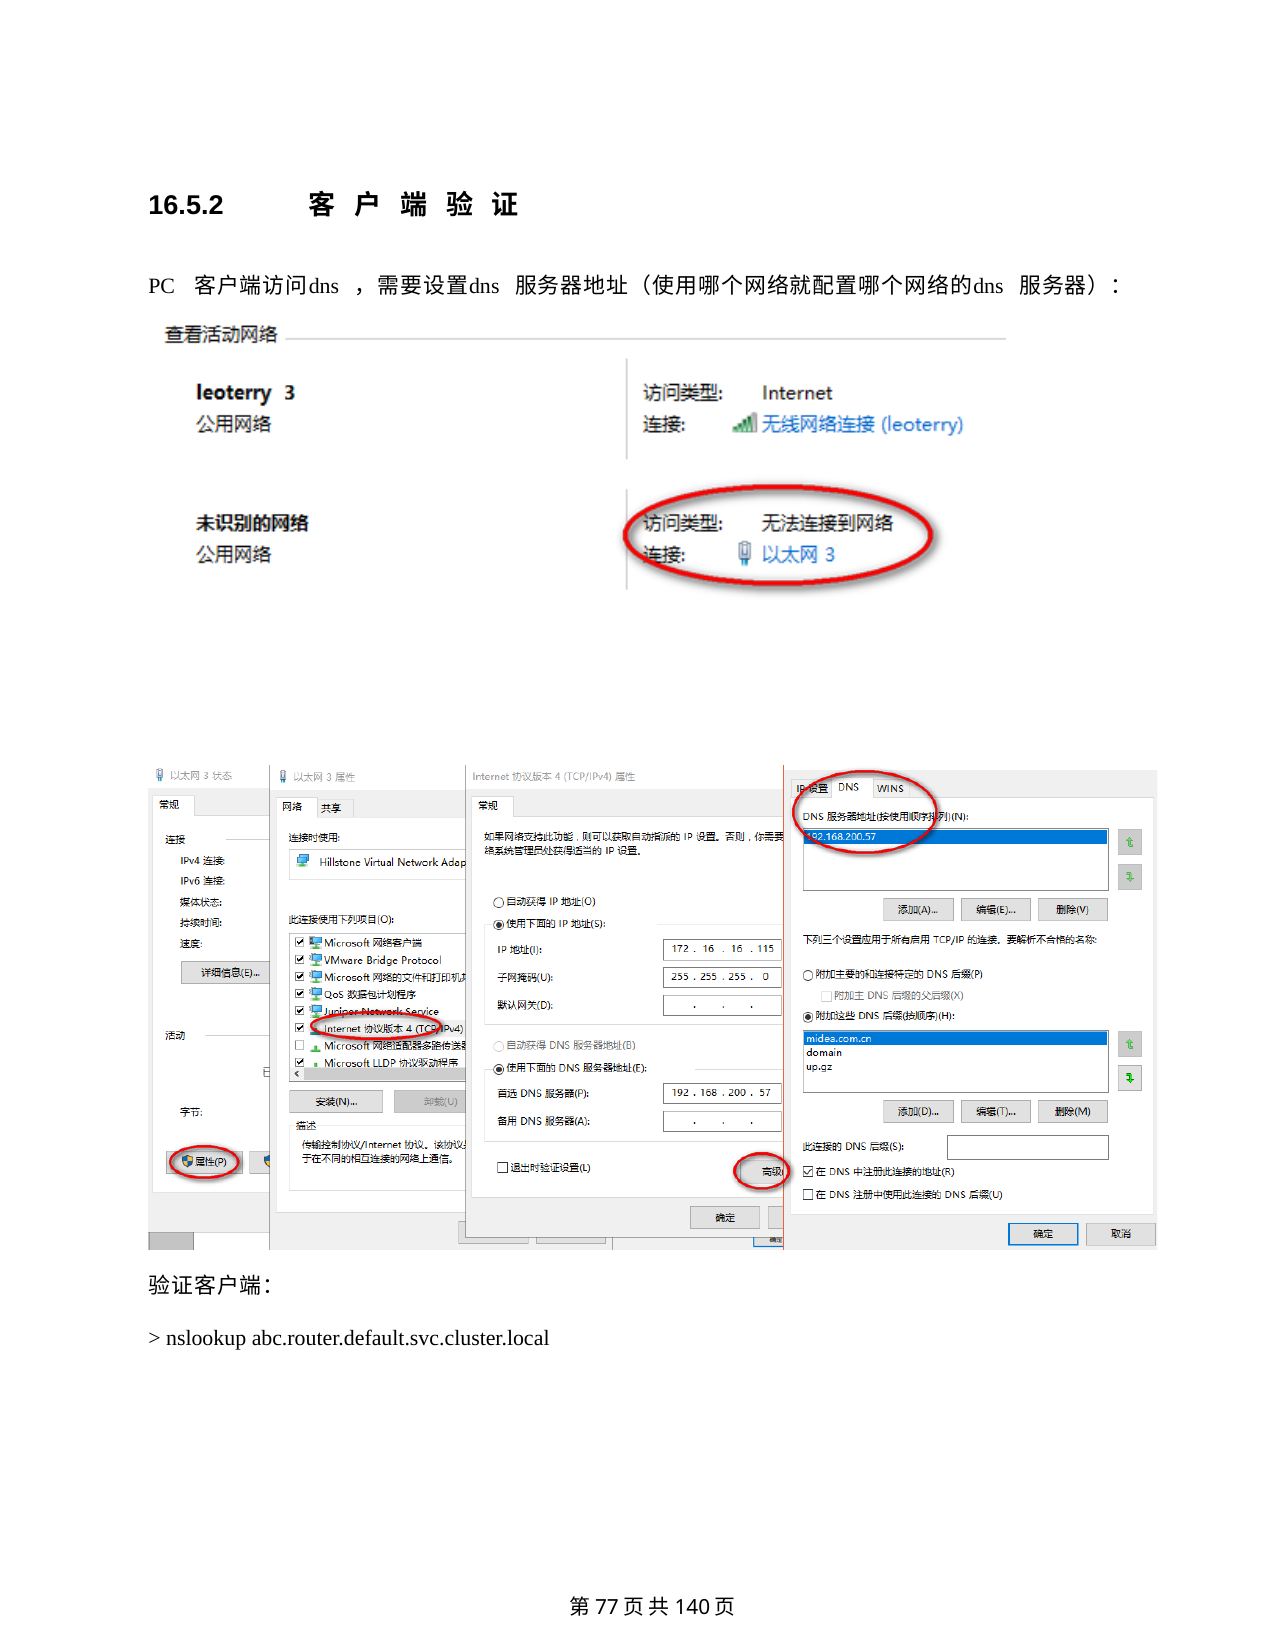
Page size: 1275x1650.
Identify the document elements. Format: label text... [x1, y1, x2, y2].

picture [148, 318, 1006, 612]
subtitle 客户端验证 [148, 165, 1156, 240]
picture [148, 765, 1158, 1250]
text > nslookup abc.router.default.svc.cluster.local [148, 1318, 1156, 1356]
text 验证客户端： [148, 1265, 1156, 1303]
text PC客户端访问dns，需要设置dns服务器地址（使用哪个网络就配置哪个网络的dns服务器）： [148, 266, 1156, 303]
